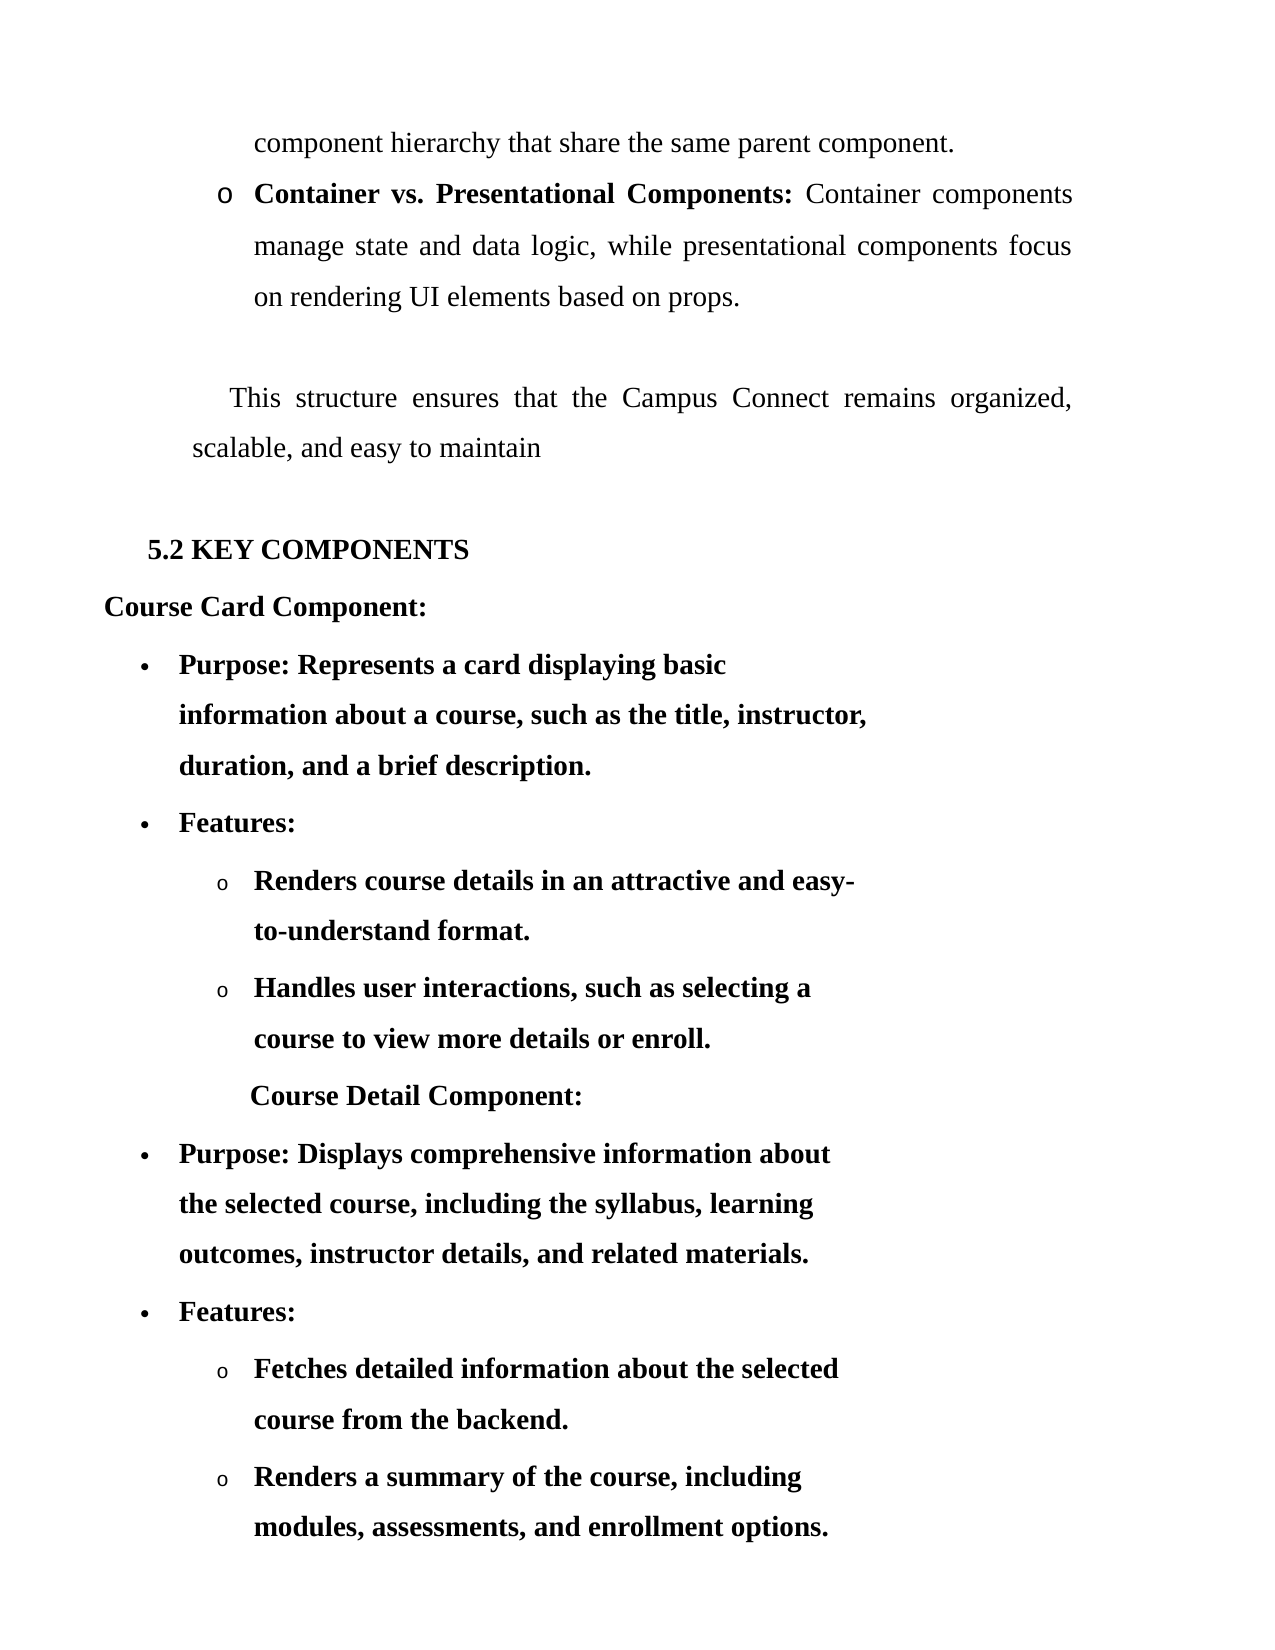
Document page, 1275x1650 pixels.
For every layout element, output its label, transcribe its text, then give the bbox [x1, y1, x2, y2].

subtitle Purpose: Displays comprehensive information about the selected course, including the syllabus, learning outcomes, instructor details, and related materials. [141, 1136, 867, 1270]
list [216, 125, 1073, 158]
subtitle Course Detail Component: [249, 1078, 867, 1112]
subtitle Fetches detailed information about the selected course from the backend. [216, 1351, 867, 1435]
subtitle Features: [141, 1294, 867, 1327]
subtitle Purpose: Represents a card displaying basic information about a course, such as the title, instructor, duration, and a brief description. [141, 647, 867, 781]
text This structure ensures that the Campus Connect remains organized, scalable, and easy to maintain [192, 380, 1073, 464]
list Container vs. Presentational Components: Container components manage state and data logic, while presentational components focus on rendering UI elements based on props. [216, 176, 1073, 312]
subtitle Renders a summary of the course, including modules, assessments, and enrollment options. [216, 1459, 867, 1543]
subtitle Course Card Component: [103, 589, 867, 623]
subtitle Handles user interactions, such as selecting a course to view more details or enroll. [216, 971, 867, 1054]
subtitle Features: [141, 805, 867, 839]
subtitle Renders course details in an attractive and easy-to-understand format. [216, 863, 867, 947]
text 5.2 KEY COMPONENTS [103, 532, 1073, 566]
